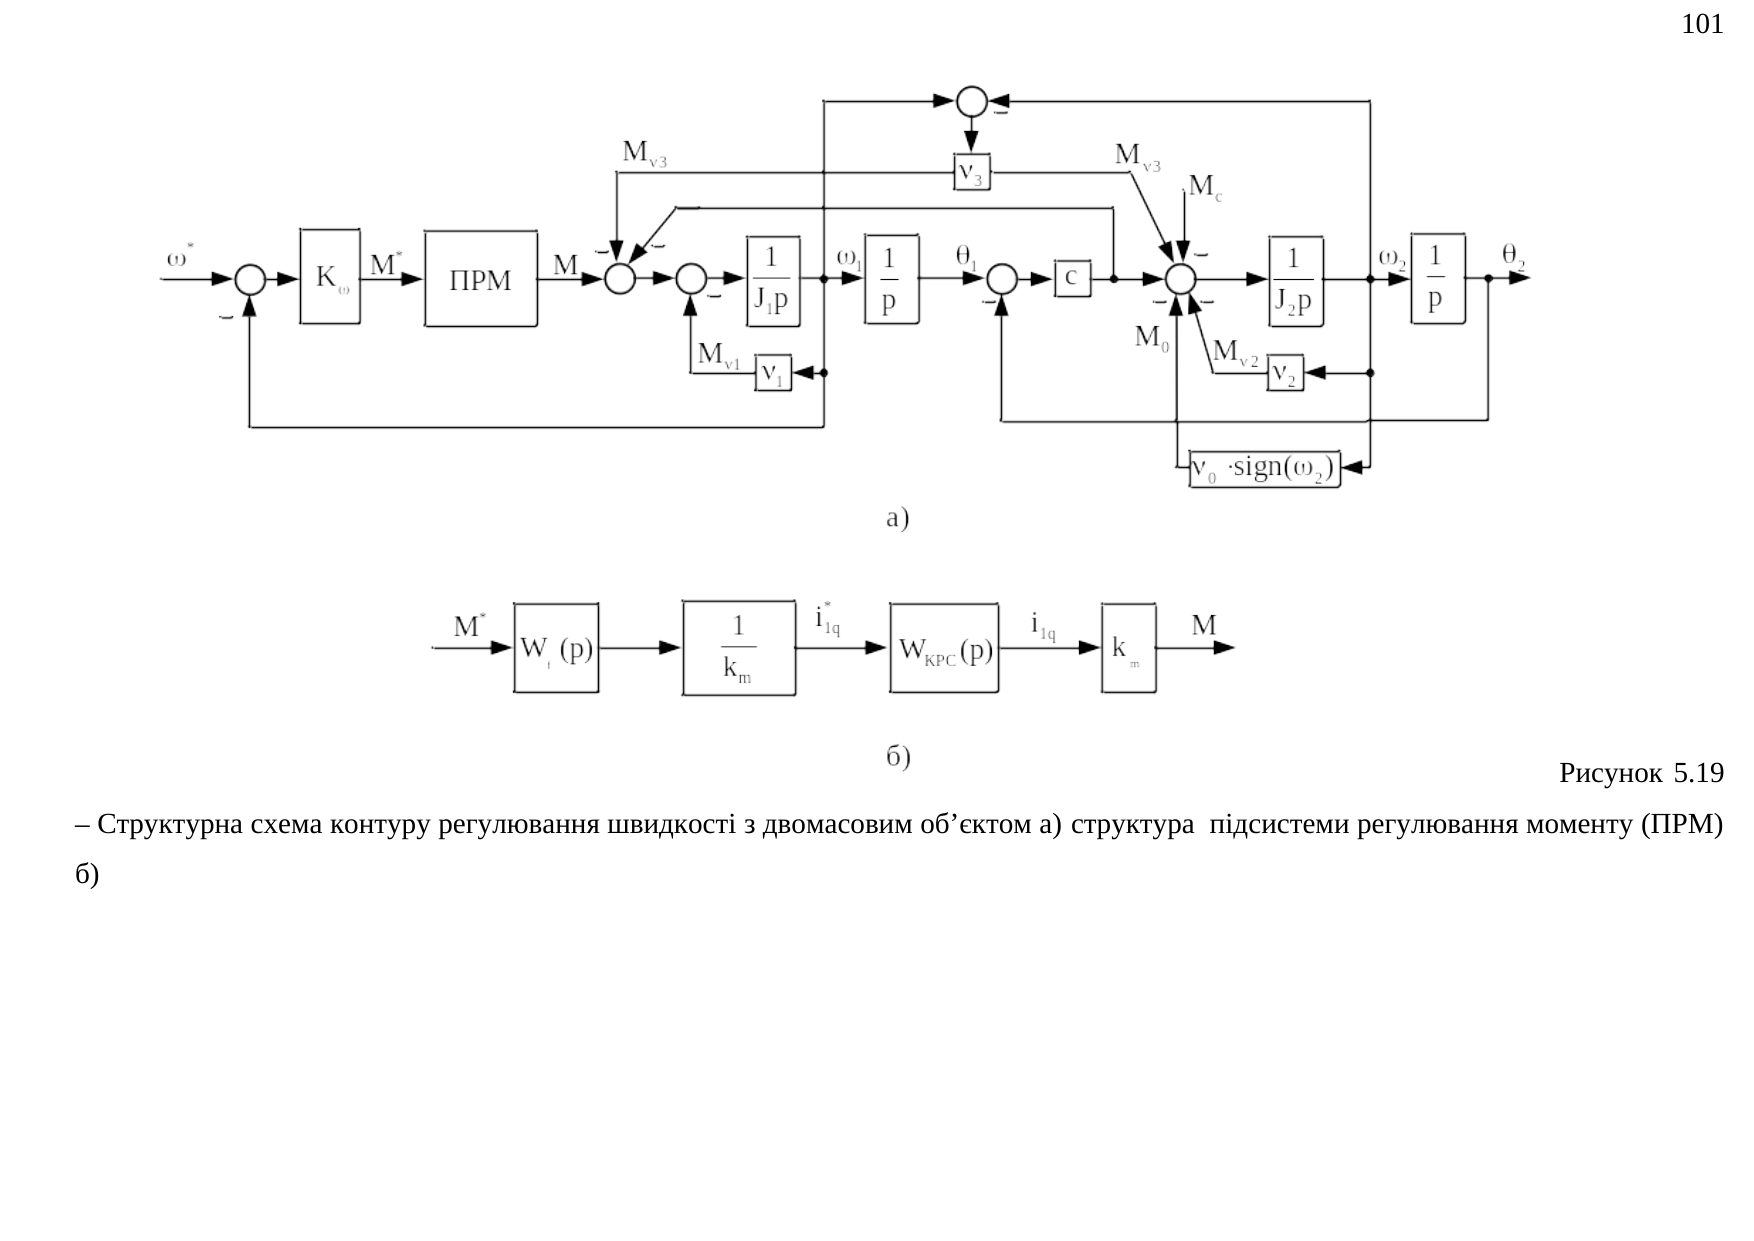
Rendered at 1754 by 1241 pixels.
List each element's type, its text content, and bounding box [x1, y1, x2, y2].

text Рисунок 5.19 – Структурна схема контуру регулювання швидкості з двомасовим об’єктом а) структура підсистеми регулювання моменту (ПРМ) б) [75, 75, 1724, 890]
